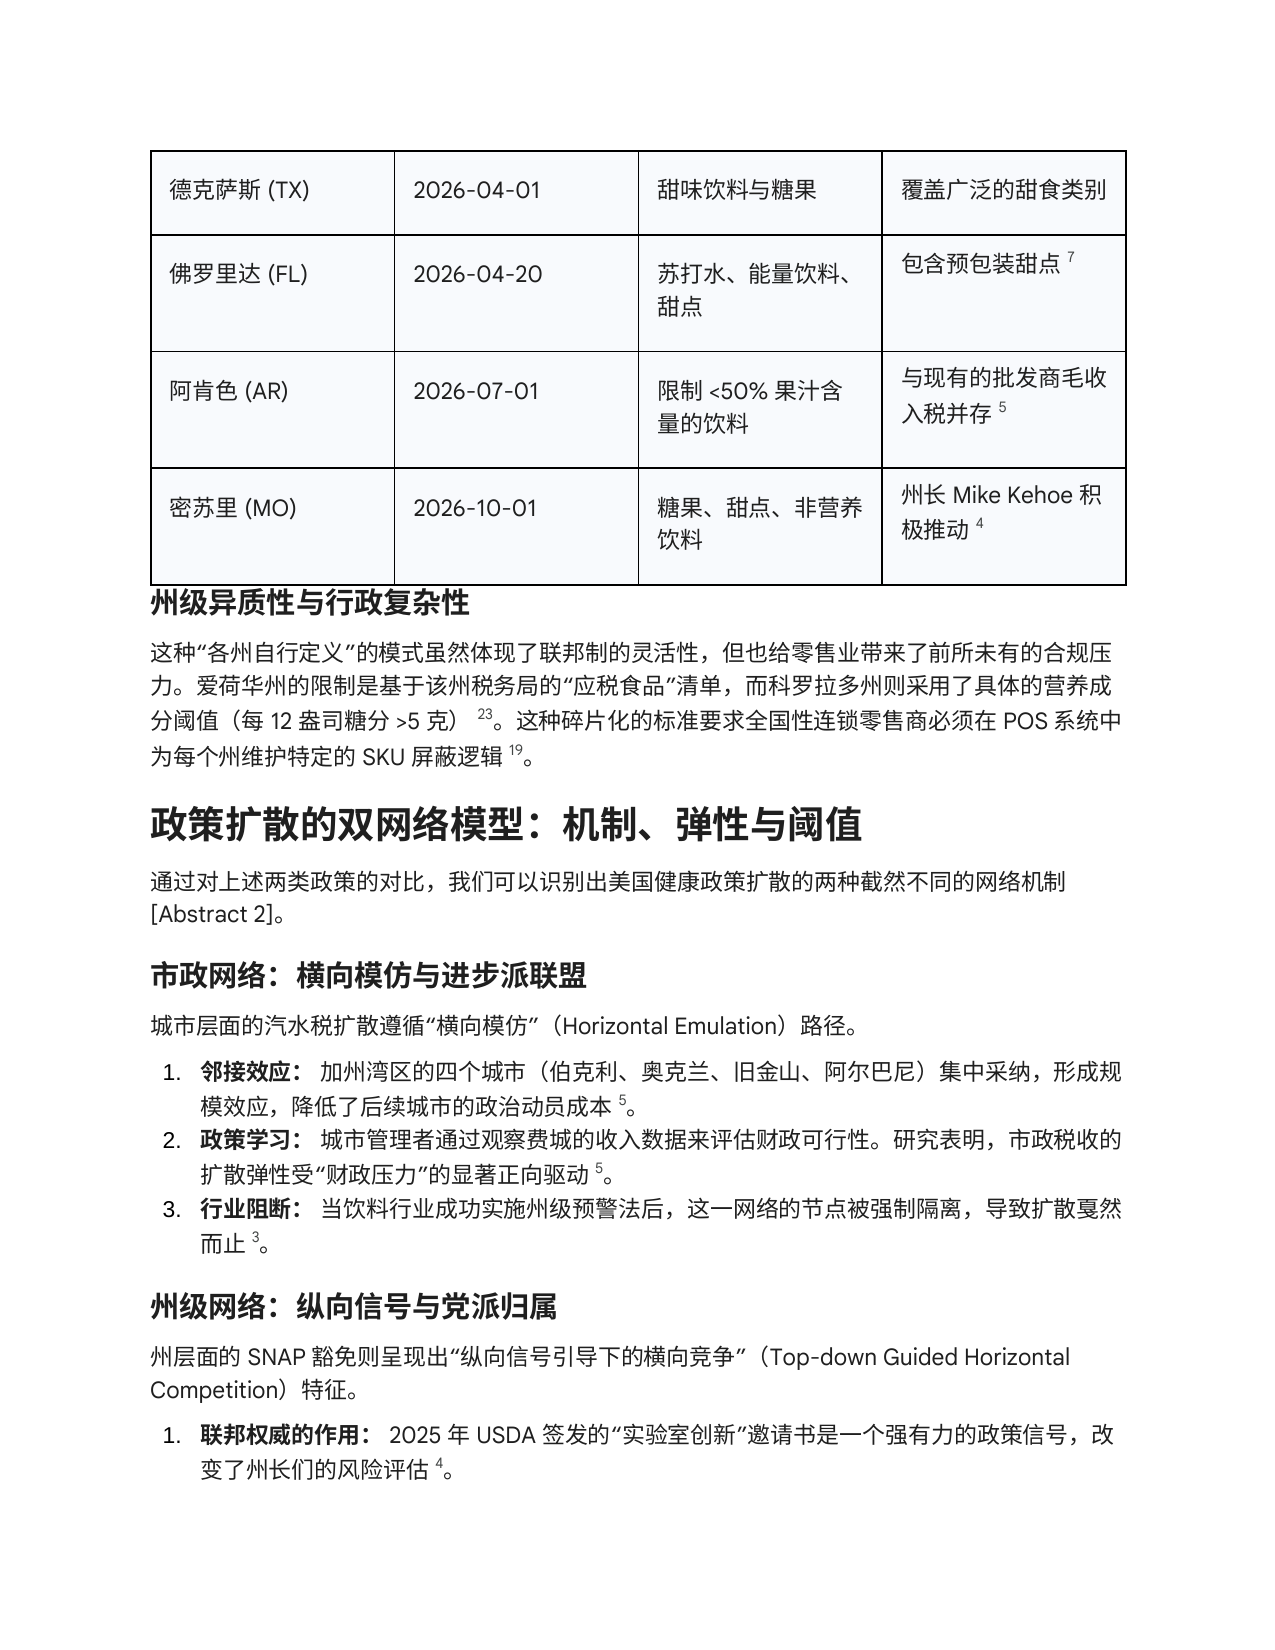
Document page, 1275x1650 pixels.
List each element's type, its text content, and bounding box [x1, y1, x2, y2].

table_cell 州长 Mike Kehoe 积极推动 4 [883, 469, 1125, 584]
subtitle 州级异质性与行政复杂性 [150, 586, 1125, 622]
table_cell 包含预包装甜点 7 [883, 236, 1125, 351]
table_cell 2026-04-20 [395, 236, 638, 351]
table_cell 甜味饮料与糖果 [639, 152, 881, 234]
table_cell 2026-07-01 [395, 352, 638, 467]
table_cell 阿肯色 (AR) [152, 352, 394, 467]
table_cell 2026-04-01 [395, 152, 638, 234]
table_cell 覆盖广泛的甜食类别 [883, 152, 1125, 234]
subtitle 州级网络：纵向信号与党派归属 [150, 1289, 1125, 1326]
table_cell 苏打水、能量饮料、甜点 [639, 236, 881, 351]
text 这种“各州自行定义”的模式虽然体现了联邦制的灵活性，但也给零售业带来了前所未有的合规压力。爱荷华州的限制是基于该州税务局的“应税食品”清单，而科罗拉多州则采用了具体的营养成分阈值（每 12 盎司糖分 >5 克） 23。这种碎片化的标准要求全国性连锁零售商必须在 POS 系统中为每个州维护特定的 SKU 屏蔽逻辑 19。 [150, 640, 1125, 773]
table_cell 2026-10-01 [395, 469, 638, 584]
text 通过对上述两类政策的对比，我们可以识别出美国健康政策扩散的两种截然不同的网络机制 [Abstract 2]。 [150, 868, 1125, 929]
subtitle 市政网络：横向模仿与进步派联盟 [150, 958, 1125, 995]
list 行业阻断： 当饮料行业成功实施州级预警法后，这一网络的节点被强制隔离，导致扩散戛然而止 3。 [162, 1196, 1125, 1260]
list 联邦权威的作用： 2025 年 USDA 签发的“实验室创新”邀请书是一个强有力的政策信号，改变了州长们的风险评估 4。 [162, 1421, 1125, 1486]
list 政策学习： 城市管理者通过观察费城的收入数据来评估财政可行性。研究表明，市政税收的扩散弹性受“财政压力”的显著正向驱动 5。 [162, 1127, 1125, 1191]
table_cell 与现有的批发商毛收入税并存 5 [883, 352, 1125, 467]
text 州层面的 SNAP 豁免则呈现出“纵向信号引导下的横向竞争”（Top-down Guided Horizontal Competition）特征。 [150, 1343, 1125, 1405]
text 城市层面的汽水税扩散遵循“横向模仿”（Horizontal Emulation）路径。 [150, 1013, 1125, 1041]
subtitle 政策扩散的双网络模型：机制、弹性与阈值 [150, 802, 1125, 849]
table_cell 糖果、甜点、非营养饮料 [639, 469, 881, 584]
table_cell 德克萨斯 (TX) [152, 152, 394, 234]
table_cell 佛罗里达 (FL) [152, 236, 394, 351]
table_cell 密苏里 (MO) [152, 469, 394, 584]
table_cell 限制 <50% 果汁含量的饮料 [639, 352, 881, 467]
list 邻接效应： 加州湾区的四个城市（伯克利、奥克兰、旧金山、阿尔巴尼）集中采纳，形成规模效应，降低了后续城市的政治动员成本 5。 [162, 1058, 1125, 1122]
